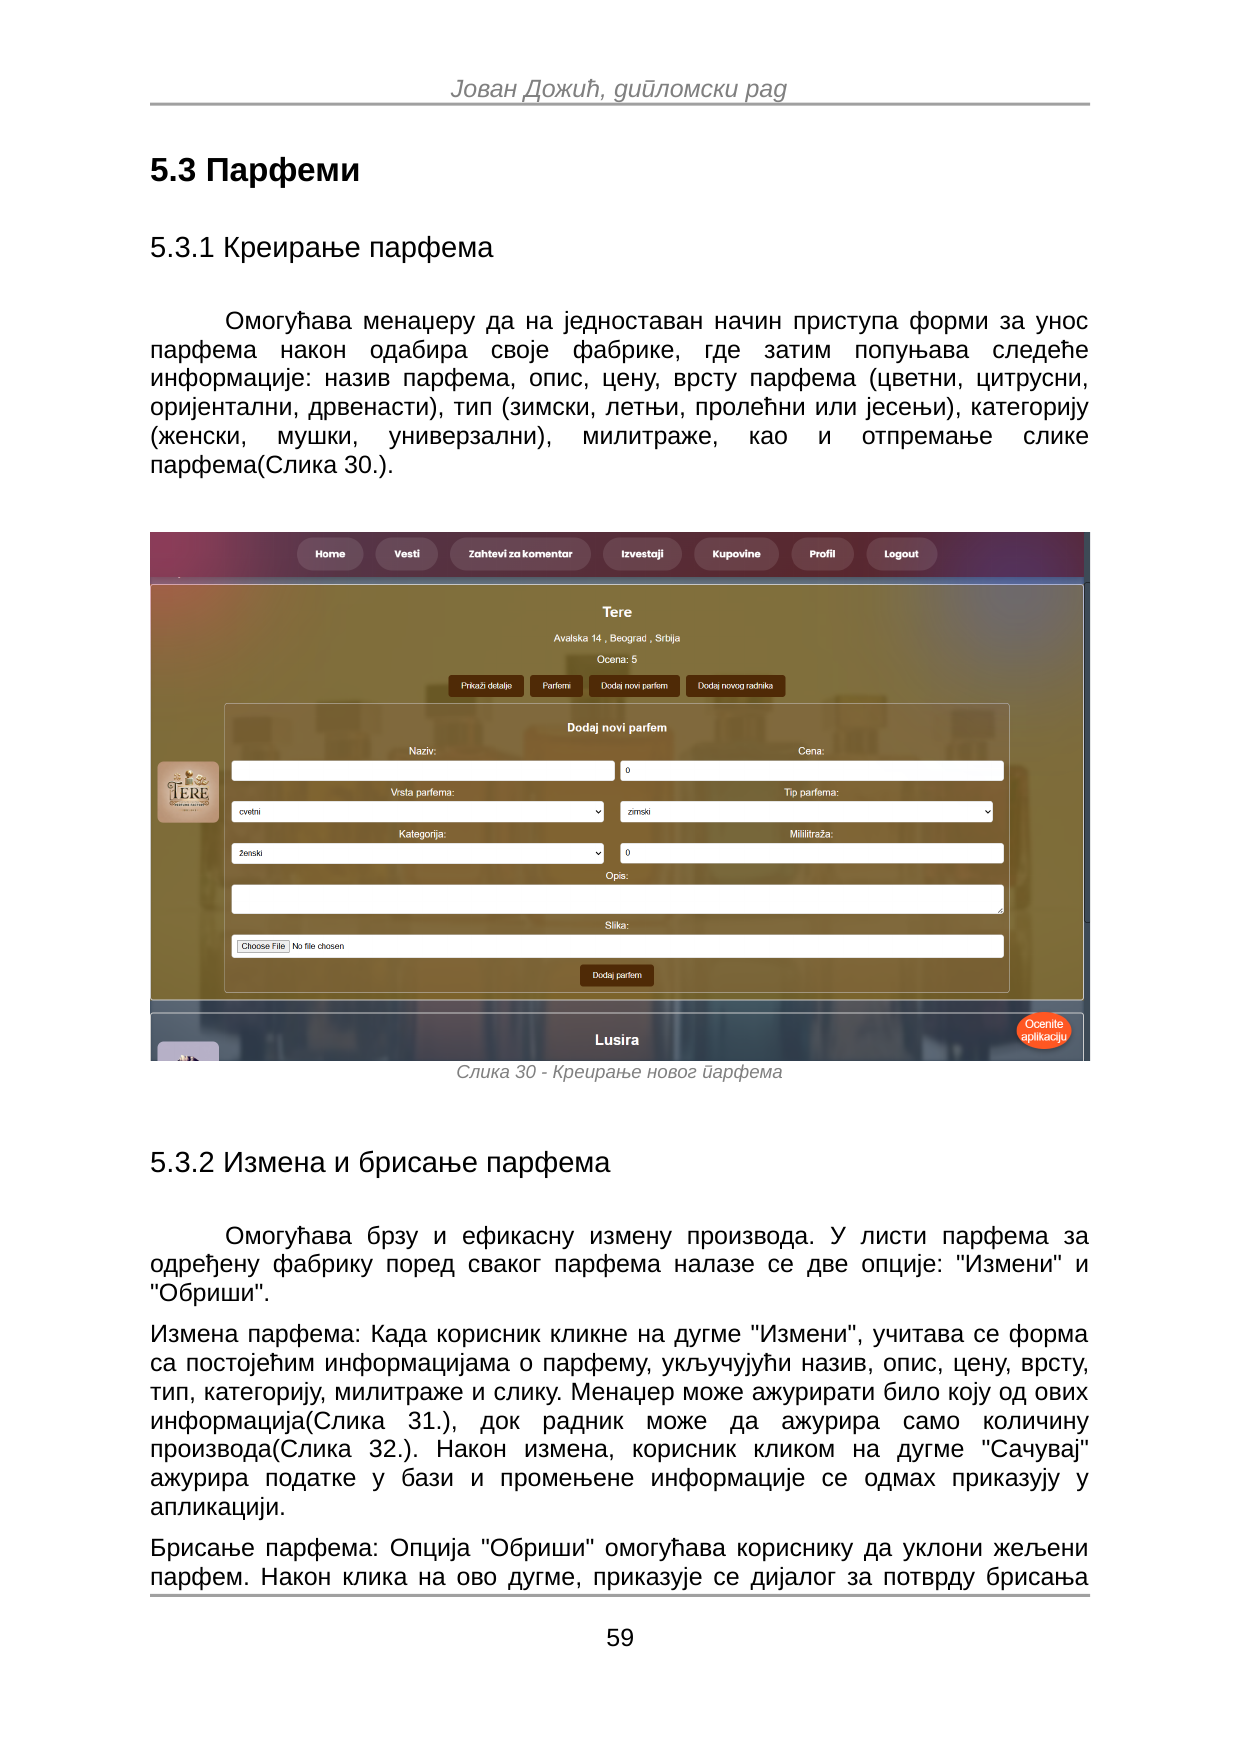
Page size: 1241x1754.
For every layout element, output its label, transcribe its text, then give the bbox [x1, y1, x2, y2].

subtitle 5.3.1 Креирање парфема [150, 230, 1090, 263]
text Измена парфема: Када корисник кликне на дугме "Измени", учитава се форма са постојећим информацијама о парфему, укључујући назив, опис, цену, врсту, тип, категорију, милитраже и слику. Менаџер може ажурирати било коју од ових информација(Слика 31.), док радник може да ажурира само количину производа(Слика 32.). Након измена, корисник кликом на дугме "Сачувај" ажурира податке у бази и промењене информације се одмах приказују у апликацији. [150, 1319, 1090, 1521]
text Омогућава менаџеру да на једноставан начин приступа форми за унос парфема након одабира своје фабрике, где затим попуњава следеће информације: назив парфема, опис, цену, врсту парфема (цветни, цитрусни, оријентални, дрвенасти), тип (зимски, летњи, пролећни или јесењи), категорију (женски, мушки, универзални), милитраже, као и отпремање слике парфема(Слика 30.). [150, 306, 1090, 478]
subtitle 5.3 Парфеми [150, 150, 1090, 188]
text Слика 30 - Креирање новог парфема [150, 1061, 1090, 1082]
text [150, 1533, 1090, 1591]
text Омогућава брзу и ефикасну измену производа. У листи парфема за одређену фабрику поред сваког парфема налазе се две опције: "Измени" и "Обриши". [150, 1221, 1090, 1307]
picture [150, 532, 1091, 1061]
subtitle 5.3.2 Измена и брисање парфема [150, 1144, 1090, 1178]
